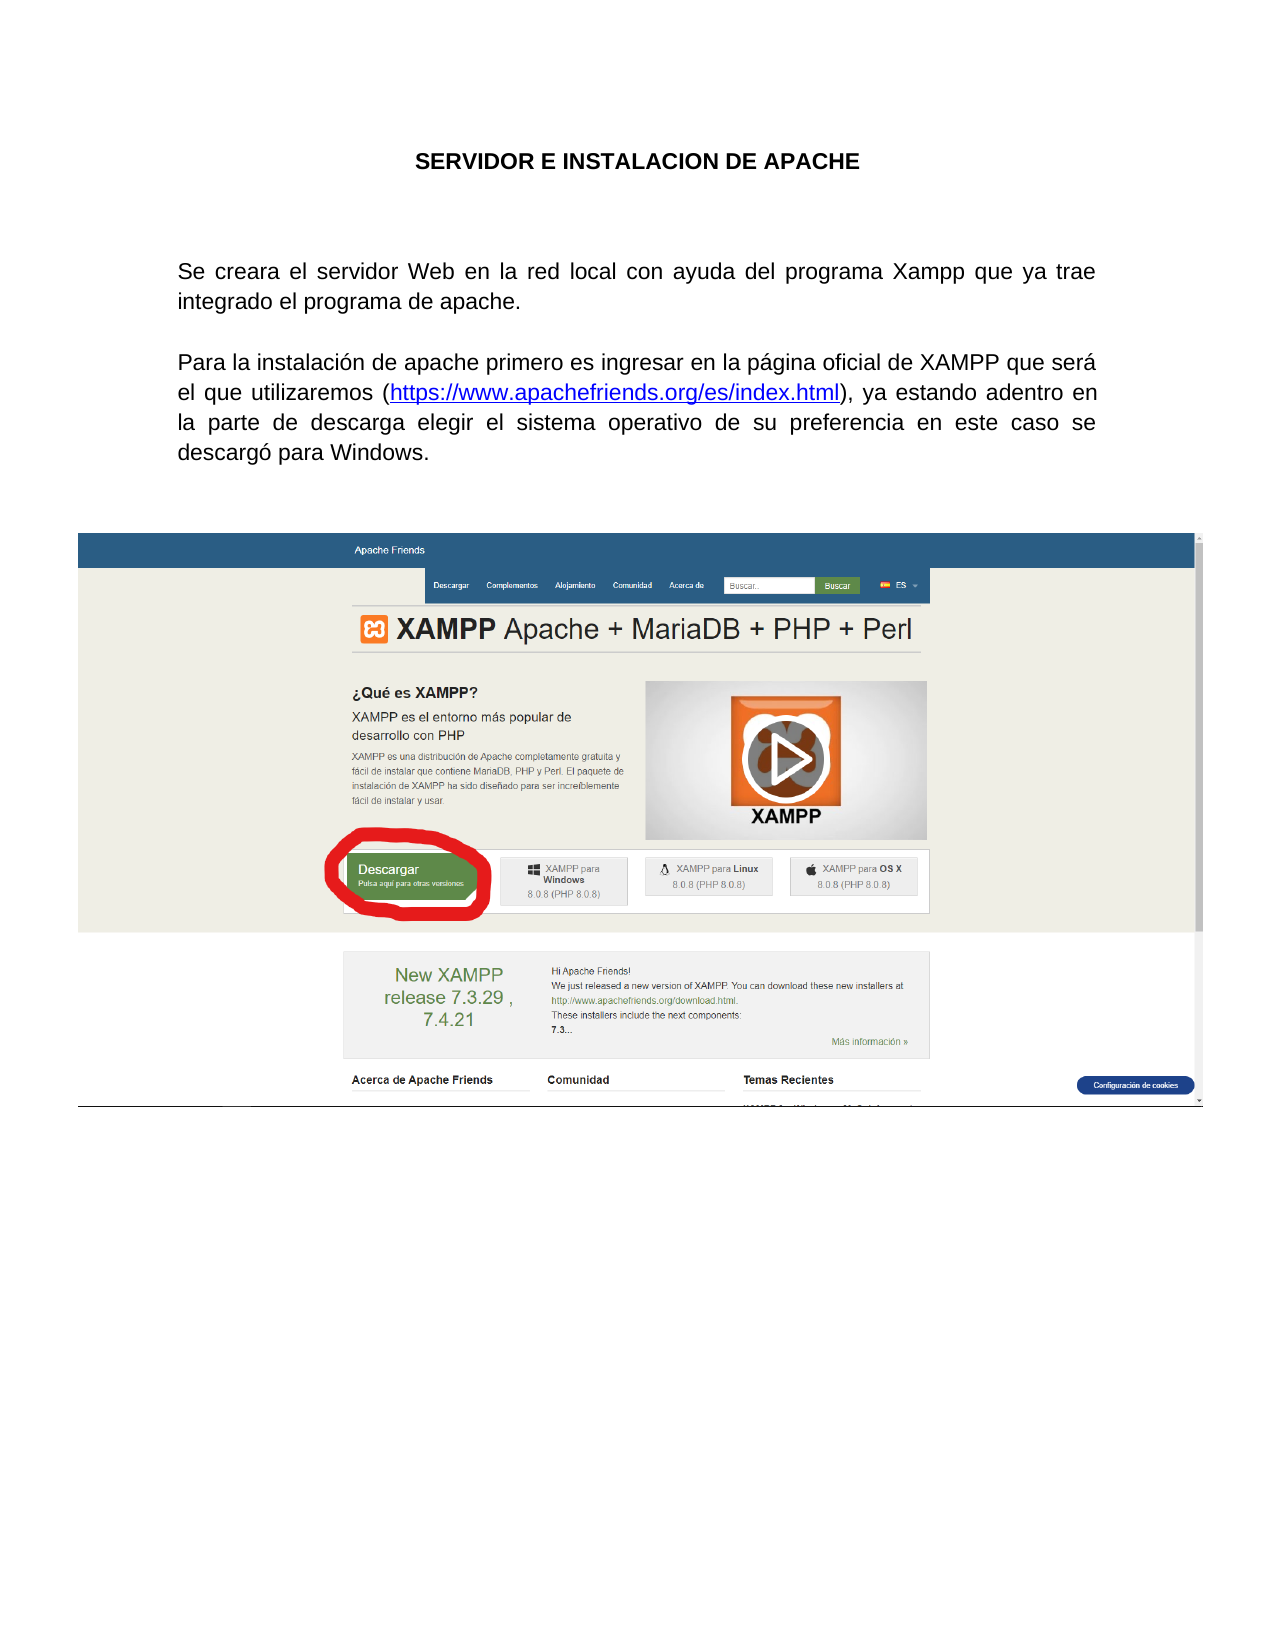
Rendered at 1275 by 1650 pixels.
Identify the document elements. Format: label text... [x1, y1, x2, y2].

picture [78, 533, 1203, 1107]
text Para la instalación de apache primero es ingresar en la página oficial de XAMPP que será el que utilizaremos (https://www.apachefriends.org/es/index.html), ya estando adentro en la parte de descarga elegir el sistema operativo de su preferencia en este caso se descargó para Windows. [177, 349, 1098, 466]
text Se creara el servidor Web en la red local con ayuda del programa Xampp que ya trae integrado el programa de apache. [177, 258, 1098, 314]
text SERVIDOR E INSTALACION DE APACHE [177, 148, 1098, 174]
